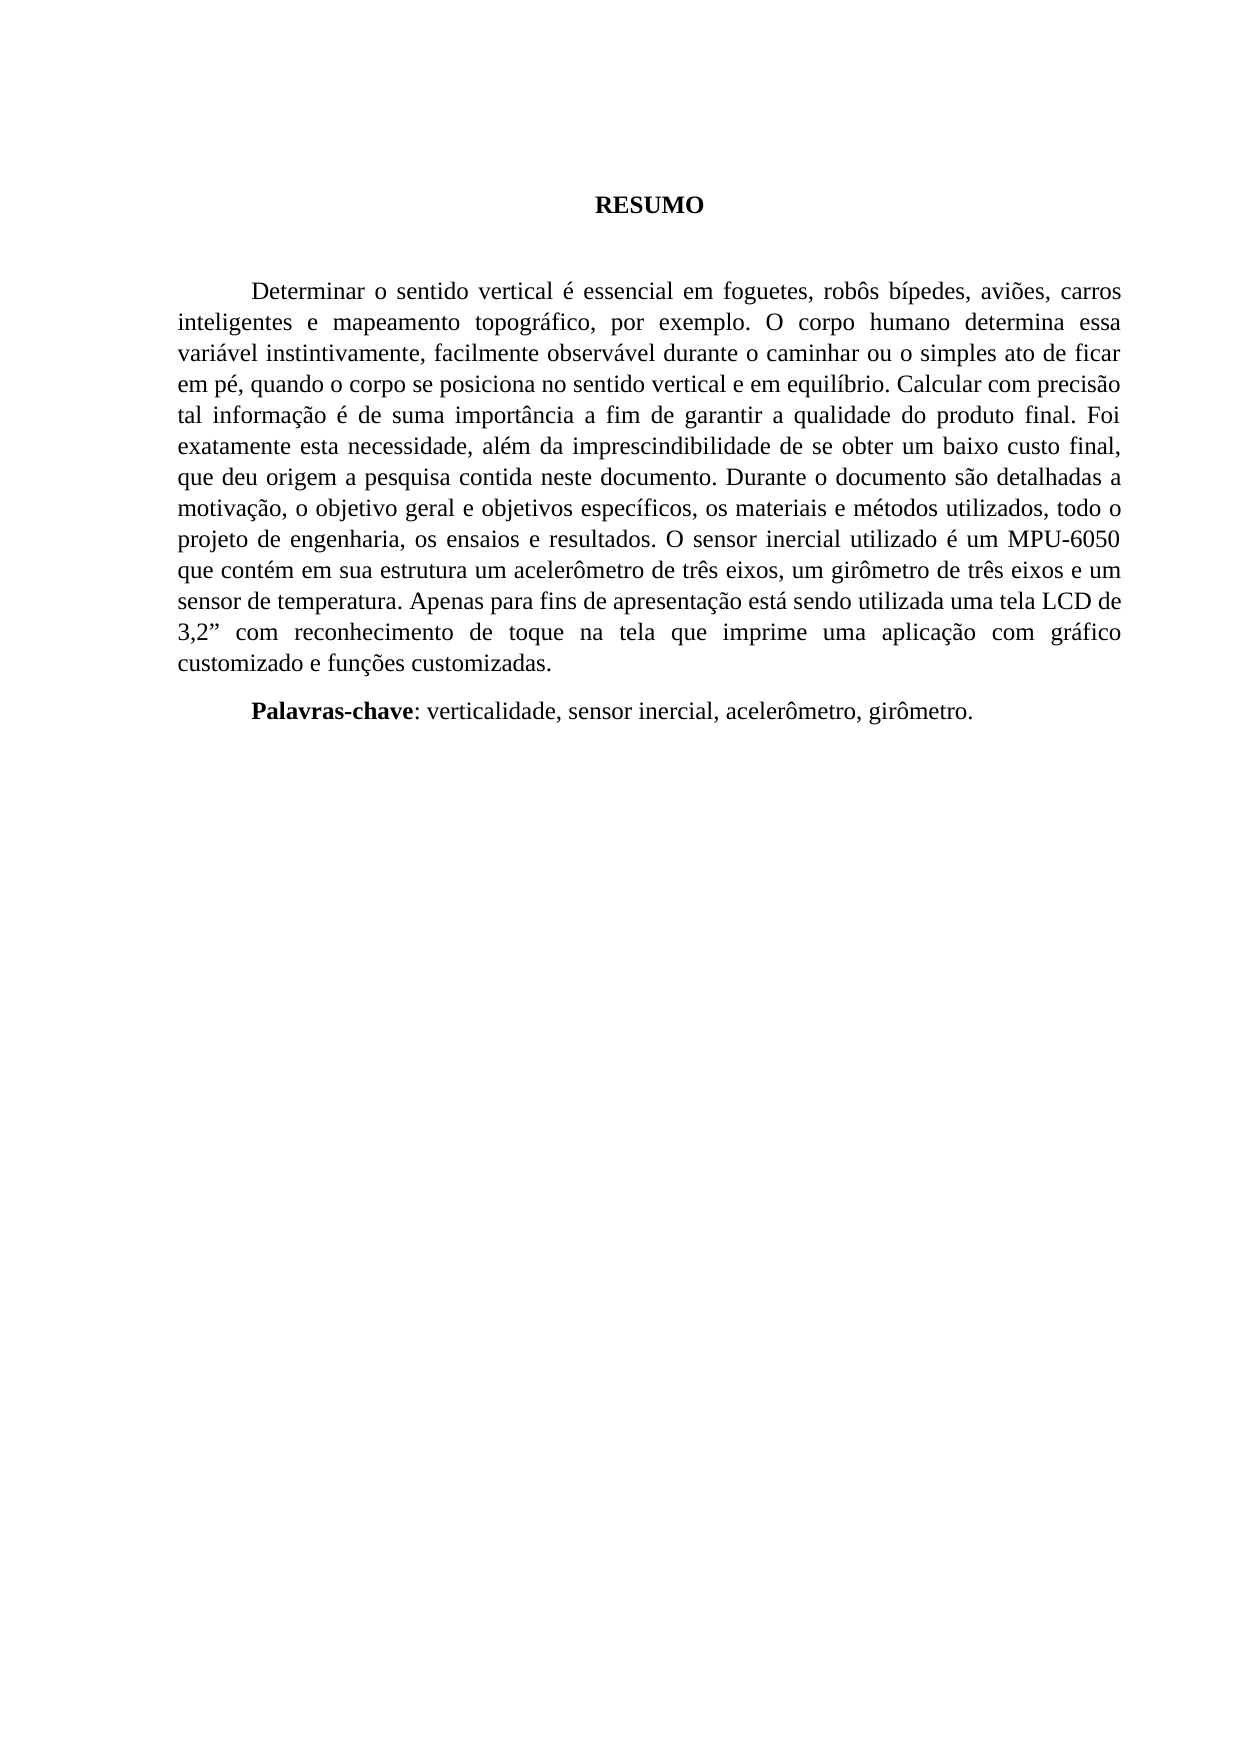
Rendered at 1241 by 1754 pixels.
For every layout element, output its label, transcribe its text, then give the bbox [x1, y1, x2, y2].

subtitle RESUMO [177, 190, 1122, 218]
text Determinar o sentido vertical é essencial em foguetes, robôs bípedes, aviões, carros inteligentes e mapeamento topográfico, por exemplo. O corpo humano determina essa variável instintivamente, facilmente observável durante o caminhar ou o simples ato de ficar em pé, quando o corpo se posiciona no sentido vertical e em equilíbrio. Calcular com precisão tal informação é de suma importância a fim de garantir a qualidade do produto final. Foi exatamente esta necessidade, além da imprescindibilidade de se obter um baixo custo final, que deu origem a pesquisa contida neste documento. Durante o documento são detalhadas a motivação, o objetivo geral e objetivos específicos, os materiais e métodos utilizados, todo o projeto de engenharia, os ensaios e resultados. O sensor inercial utilizado é um MPU-6050 que contém em sua estrutura um acelerômetro de três eixos, um girômetro de três eixos e um sensor de temperatura. Apenas para fins de apresentação está sendo utilizada uma tela LCD de 3,2” com reconhecimento de toque na tela que imprime uma aplicação com gráfico customizado e funções customizadas. [177, 276, 1122, 677]
text Palavras-chave: verticalidade, sensor inercial, acelerômetro, girômetro. [177, 696, 1122, 725]
